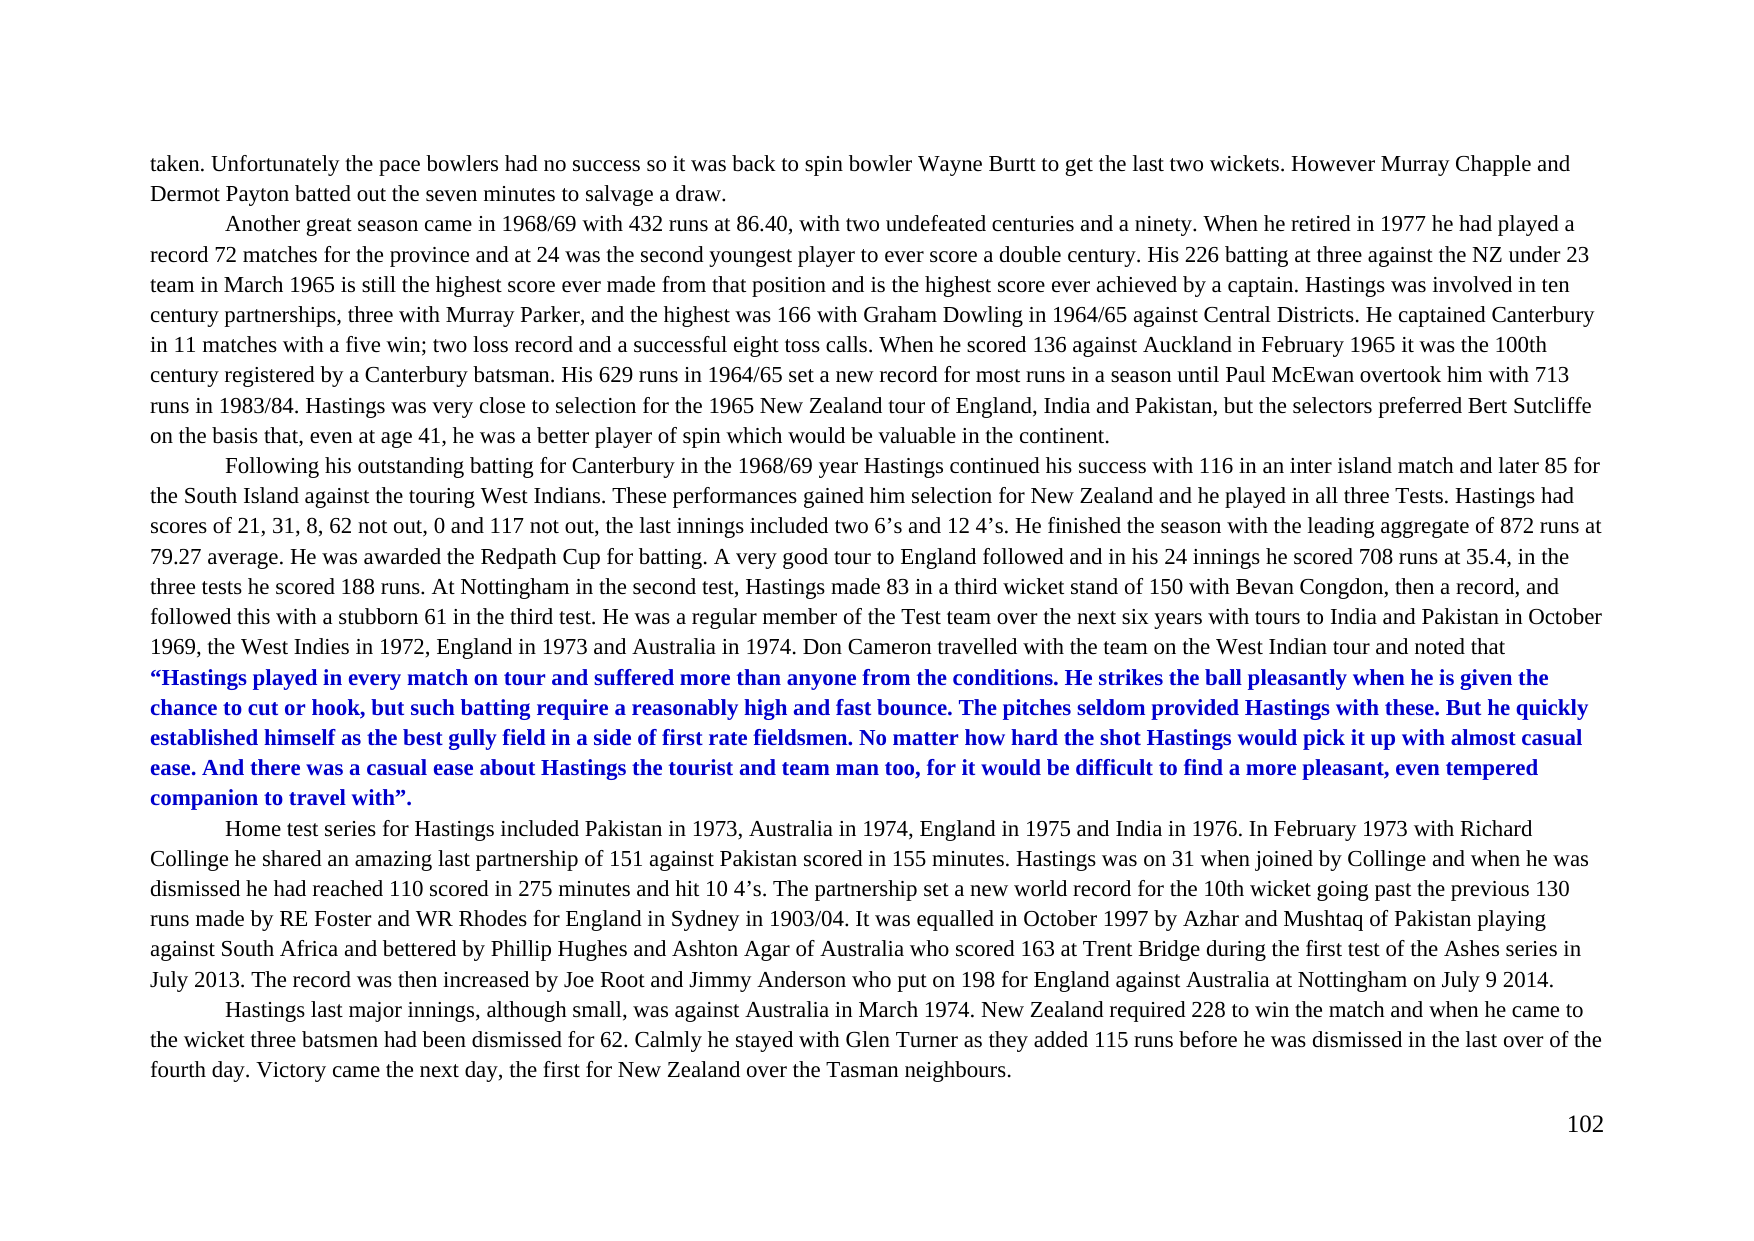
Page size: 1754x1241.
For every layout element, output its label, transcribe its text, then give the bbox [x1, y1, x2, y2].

text Home test series for Hastings included Pakistan in 1973, Australia in 1974, England in 1975 and India in 1976. In February 1973 with Richard Collinge he shared an amazing last partnership of 151 against Pakistan scored in 155 minutes. Hastings was on 31 when joined by Collinge and when he was dismissed he had reached 110 scored in 275 minutes and hit 10 4’s. The partnership set a new world record for the 10th wicket going past the previous 130 runs made by RE Foster and WR Rhodes for England in Sydney in 1903/04. It was equalled in October 1997 by Azhar and Mushtaq of Pakistan playing against South Africa and bettered by Phillip Hughes and Ashton Agar of Australia who scored 163 at Trent Bridge during the first test of the Ashes series in July 2013. The record was then increased by Joe Root and Jimmy Anderson who put on 198 for England against Australia at Nottingham on July 9 2014. [150, 814, 1604, 992]
text Following his outstanding batting for Canterbury in the 1968/69 year Hastings continued his success with 116 in an inter island match and later 85 for the South Island against the touring West Indians. These performances gained him selection for New Zealand and he played in all three Tests. Hastings had scores of 21, 31, 8, 62 not out, 0 and 117 not out, the last innings included two 6’s and 12 4’s. He finished the season with the leading aggregate of 872 runs at 79.27 average. He was awarded the Redpath Cup for batting. A very good tour to England followed and in his 24 innings he scored 708 runs at 35.4, in the three tests he scored 188 runs. At Nottingham in the second test, Hastings made 83 in a third wicket stand of 150 with Bevan Congdon, then a record, and followed this with a stubborn 61 in the third test. He was a regular member of the Test team over the next six years with tours to India and Pakistan in October 1969, the West Indies in 1972, England in 1973 and Australia in 1974. Don Cameron travelled with the team on the West Indian tour and noted that “Hastings played in every match on tour and suffered more than anyone from the conditions. He strikes the ball pleasantly when he is given the chance to cut or hook, but such batting require a reasonably high and fast bounce. The pitches seldom provided Hastings with these. But he quickly established himself as the best gully field in a side of first rate fieldsmen. No matter how hard the shot Hastings would pick it up with almost casual ease. And there was a casual ease about Hastings the tourist and team man too, for it would be difficult to find a more pleasant, even tempered companion to travel with”. [150, 452, 1604, 811]
text Hastings last major innings, although small, was against Australia in March 1974. New Zealand required 228 to win the match and when he came to the wicket three batsmen had been dismissed for 62. Calmly he stayed with Glen Turner as they added 115 runs before he was dismissed in the last over of the fourth day. Victory came the next day, the first for New Zealand over the Tasman neighbours. [150, 996, 1604, 1083]
text Another great season came in 1968/69 with 432 runs at 86.40, with two undefeated centuries and a ninety. When he retired in 1977 he had played a record 72 matches for the province and at 24 was the second youngest player to ever score a double century. His 226 batting at three against the NZ under 23 team in March 1965 is still the highest score ever made from that position and is the highest score ever achieved by a captain. Hastings was involved in ten century partnerships, three with Murray Parker, and the highest was 166 with Graham Dowling in 1964/65 against Central Districts. He captained Canterbury in 11 matches with a five win; two loss record and a successful eight toss calls. When he scored 136 against Auckland in February 1965 it was the 100th century registered by a Canterbury batsman. His 629 runs in 1964/65 set a new record for most runs in a season until Paul McEwan overtook him with 713 runs in 1983/84. Hastings was very close to selection for the 1965 New Zealand tour of England, India and Pakistan, but the selectors preferred Bert Sutcliffe on the basis that, even at age 41, he was a better player of spin which would be valuable in the continent. [150, 210, 1604, 448]
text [150, 150, 1604, 207]
